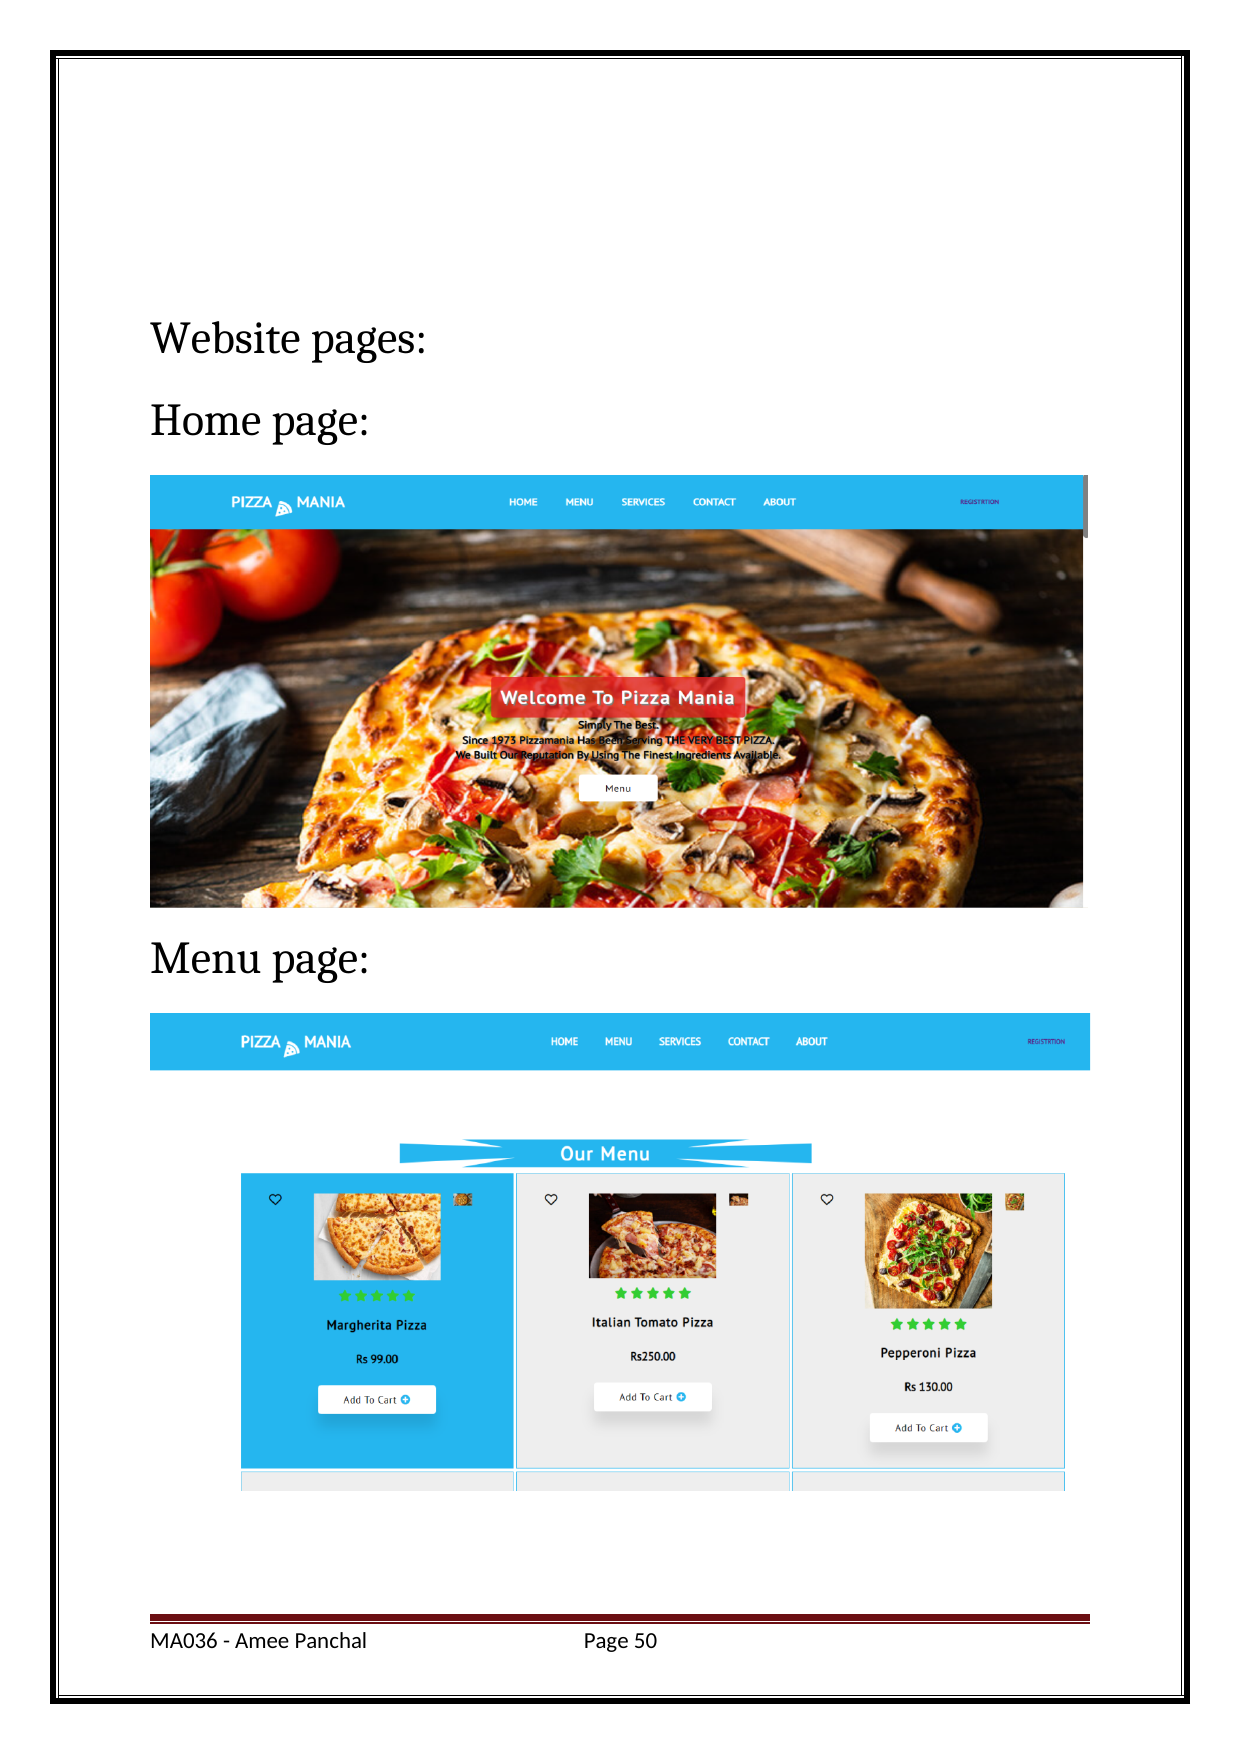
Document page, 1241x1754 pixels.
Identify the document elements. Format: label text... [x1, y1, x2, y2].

text Menu page: [150, 933, 1090, 985]
picture [150, 1013, 1091, 1491]
text Website pages: [150, 313, 1090, 365]
picture [150, 475, 1088, 908]
text Home page: [150, 394, 1090, 447]
